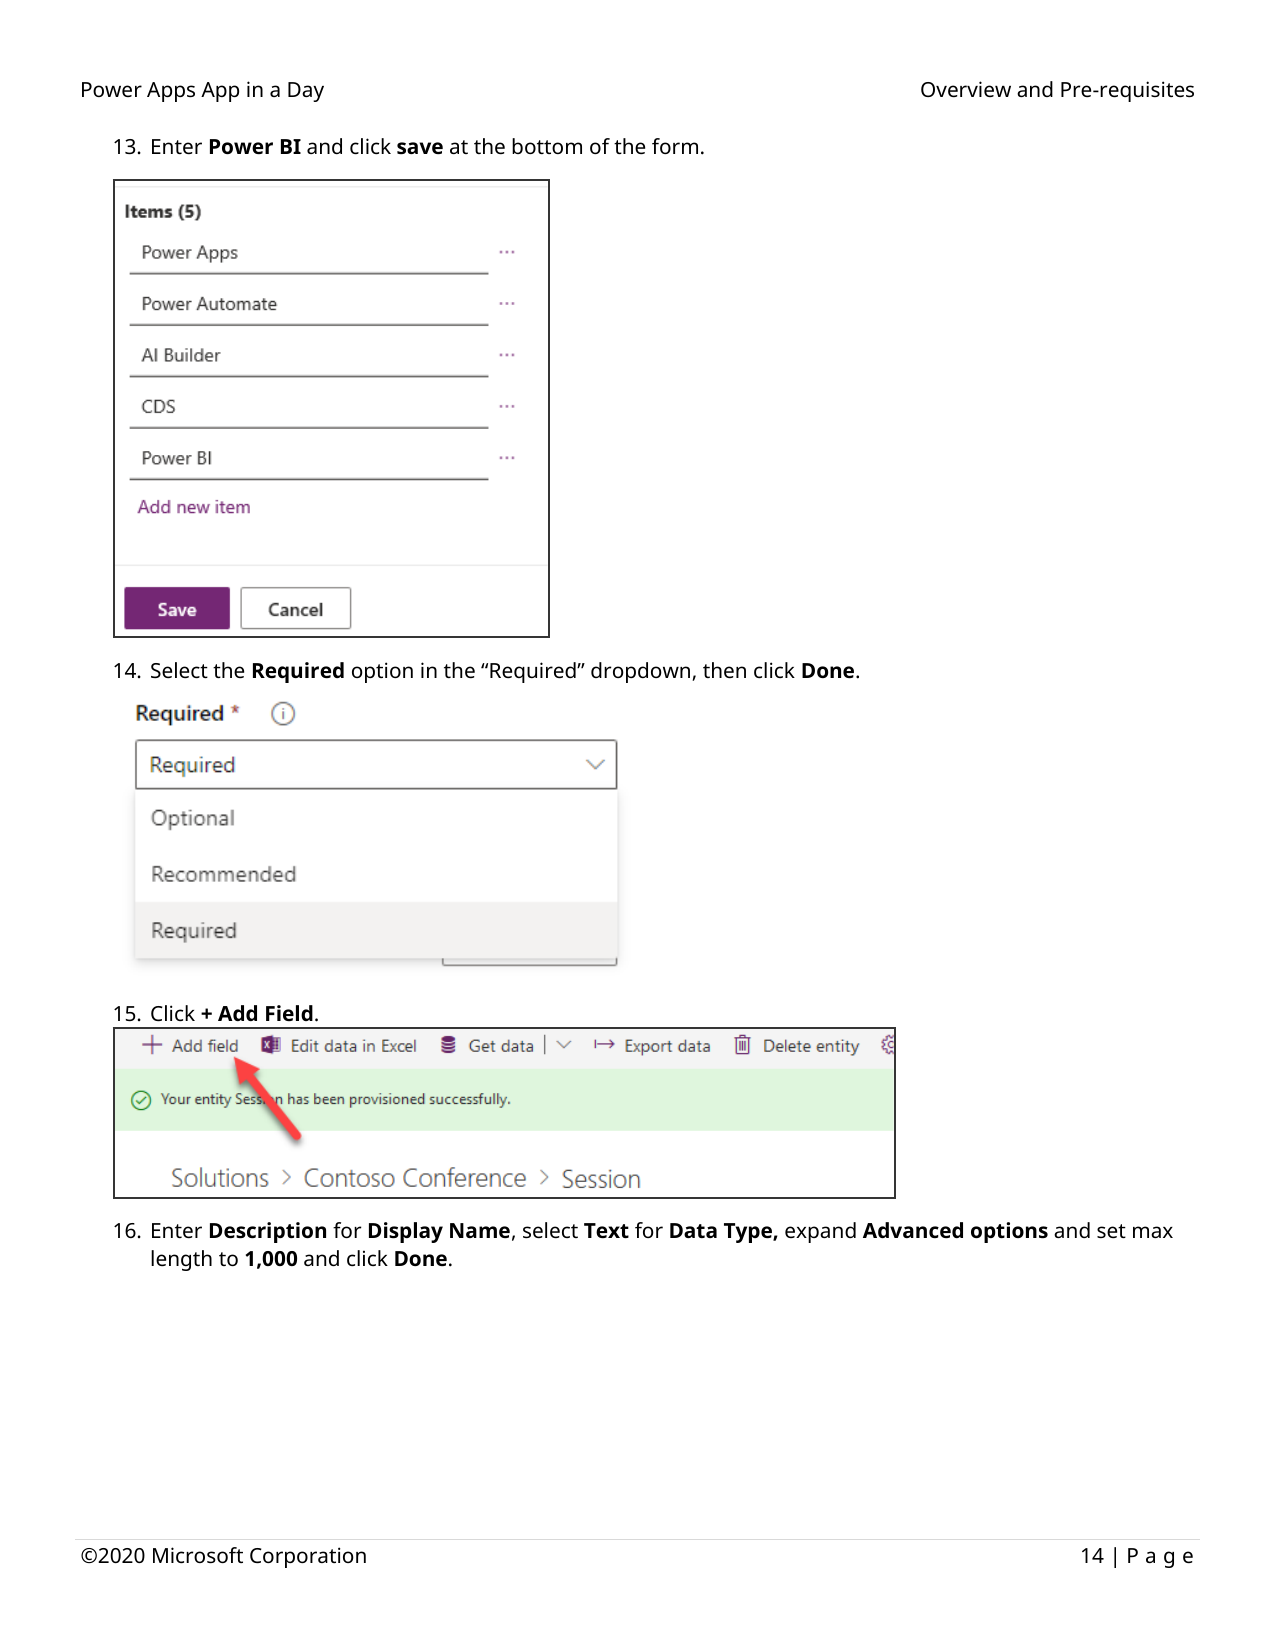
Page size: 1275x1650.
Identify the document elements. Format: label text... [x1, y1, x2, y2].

list Click + Add Field. [112, 999, 1200, 1027]
list Enter Description for Display Name, select Text for Data Type, expand Advanced options and set max length to 1,000 and click Done. [112, 1216, 1200, 1273]
list Select the Required option in the “Required” dropdown, then click Done. [112, 657, 1200, 685]
picture [115, 1029, 894, 1197]
picture [112, 685, 638, 982]
list Enter Power BI and click save at the bottom of the form. [112, 132, 1200, 160]
picture [115, 181, 548, 636]
